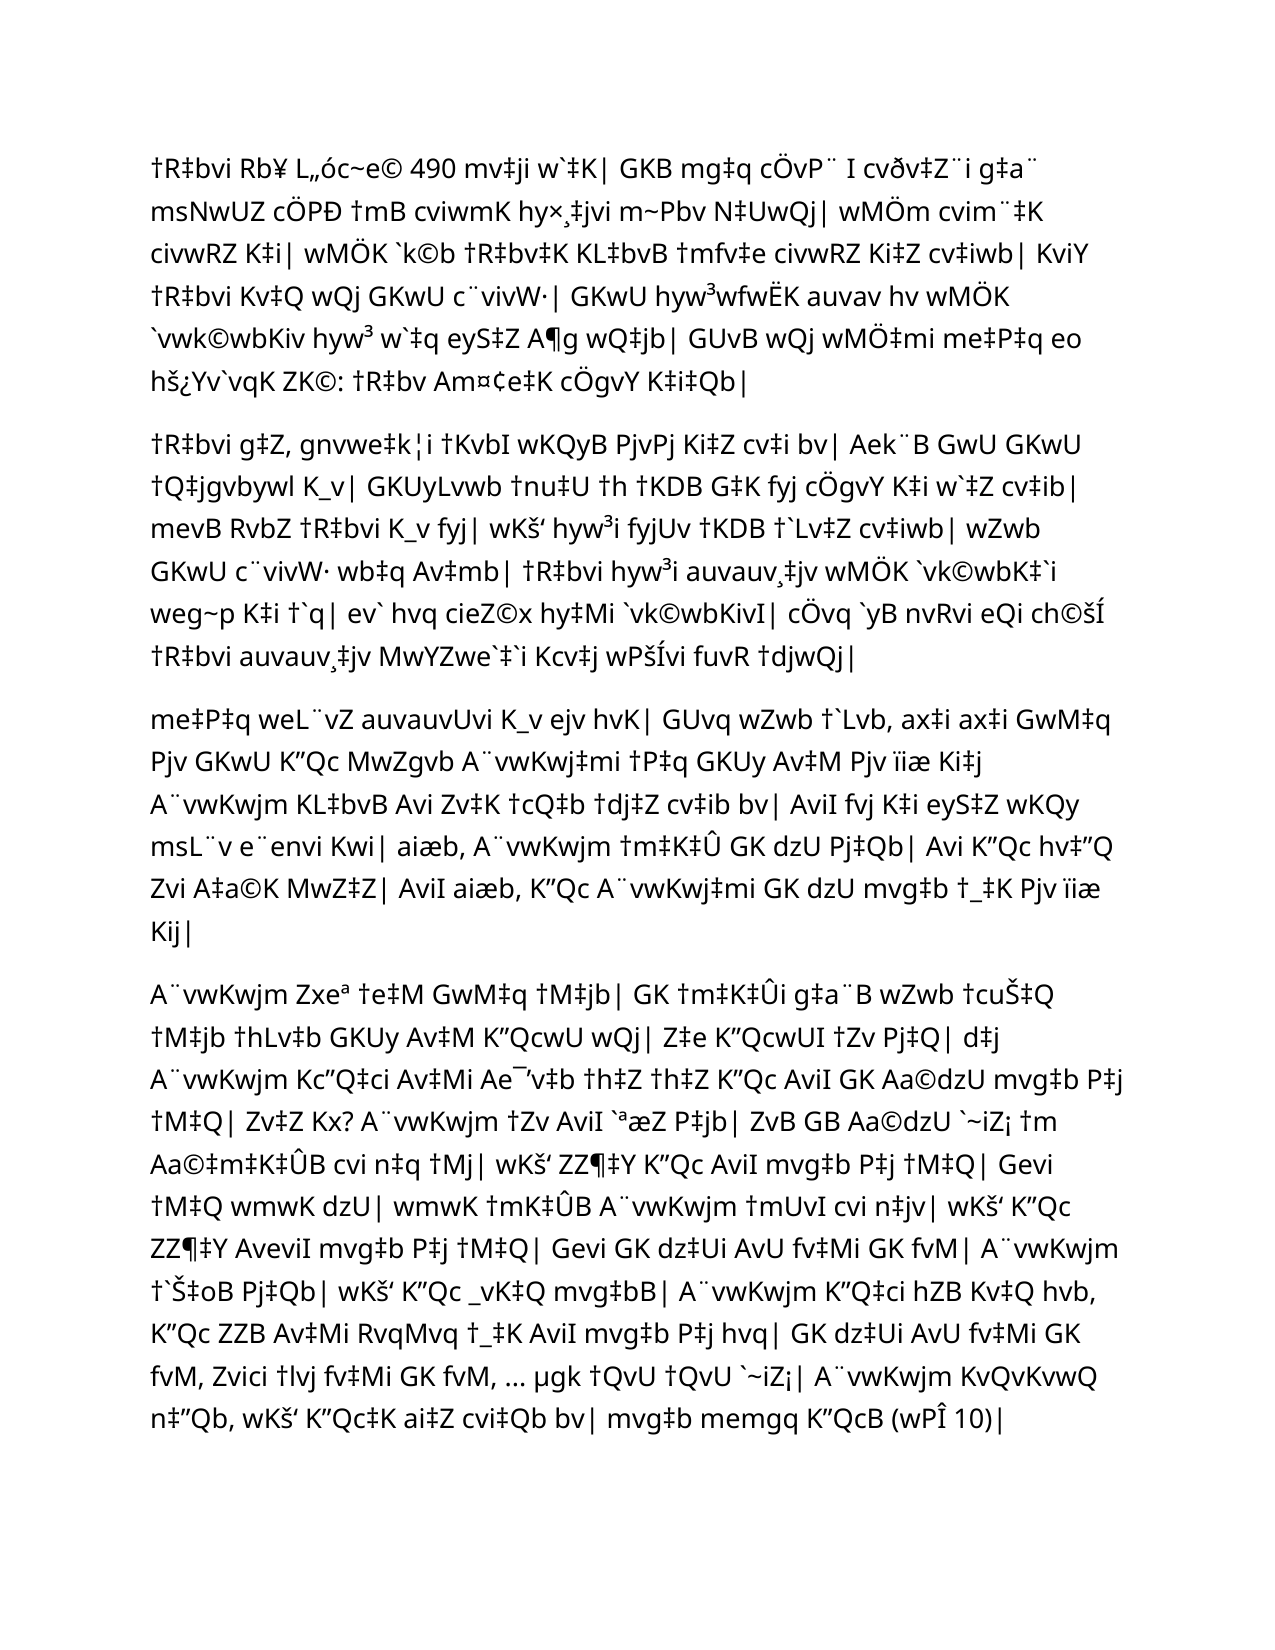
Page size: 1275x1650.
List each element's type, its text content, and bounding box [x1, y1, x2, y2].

text A¨vwKwjm Zxeª †e‡M GwM‡q †M‡jb| GK †m‡K‡Ûi g‡a¨B wZwb †cuŠ‡Q †M‡jb †hLv‡b GKUy Av‡M K”QcwU wQj| Z‡e K”QcwUI †Zv Pj‡Q| d‡j A¨vwKwjm Kc”Q‡ci Av‡Mi Ae¯’v‡b †h‡Z †h‡Z K”Qc AviI GK Aa©dzU mvg‡b P‡j †M‡Q| Zv‡Z Kx? A¨vwKwjm †Zv AviI `ªæZ P‡jb| ZvB GB Aa©dzU `~iZ¡ †m Aa©‡m‡K‡ÛB cvi n‡q †Mj| wKš‘ ZZ¶‡Y K”Qc AviI mvg‡b P‡j †M‡Q| Gevi †M‡Q wmwK dzU| wmwK †mK‡ÛB A¨vwKwjm †mUvI cvi n‡jv| wKš‘ K”Qc ZZ¶‡Y AveviI mvg‡b P‡j †M‡Q| Gevi GK dz‡Ui AvU fv‡Mi GK fvM| A¨vwKwjm †`Š‡oB Pj‡Qb| wKš‘ K”Qc _vK‡Q mvg‡bB| A¨vwKwjm K”Q‡ci hZB Kv‡Q hvb, K”Qc ZZB Av‡Mi RvqMvq †_‡K AviI mvg‡b P‡j hvq| GK dz‡Ui AvU fv‡Mi GK fvM, Zvici †lvj fv‡Mi GK fvM, ... µgk †QvU †QvU `~iZ¡| A¨vwKwjm KvQvKvwQ n‡”Qb, wKš‘ K”Qc‡K ai‡Z cvi‡Qb bv| mvg‡b memgq K”QcB (wPÎ 10)| [150, 976, 1125, 1436]
text †R‡bvi Rb¥ L„óc~e© 490 mv‡ji w`‡K| GKB mg‡q cÖvP¨ I cvðv‡Z¨i g‡a¨ msNwUZ cÖPÐ †mB cviwmK hy×¸‡jvi m~Pbv N‡UwQj| wMÖm cvim¨‡K civwRZ K‡i| wMÖK `k©b †R‡bv‡K KL‡bvB †mfv‡e civwRZ Ki‡Z cv‡iwb| KviY †R‡bvi Kv‡Q wQj GKwU c¨vivW·| GKwU hyw³wfwËK auvav hv wMÖK `vwk©wbKiv hyw³ w`‡q eyS‡Z A¶g wQ‡jb| GUvB wQj wMÖ‡mi me‡P‡q eo hš¿Yv`vqK ZK©: †R‡bv Am¤¢e‡K cÖgvY K‡i‡Qb| [150, 150, 1125, 399]
text me‡P‡q weL¨vZ auvauvUvi K_v ejv hvK| GUvq wZwb †`Lvb, ax‡i ax‡i GwM‡q Pjv GKwU K”Qc MwZgvb A¨vwKwj‡mi †P‡q GKUy Av‡M Pjv ïiæ Ki‡j A¨vwKwjm KL‡bvB Avi Zv‡K †cQ‡b †dj‡Z cv‡ib bv| AviI fvj K‡i eyS‡Z wKQy msL¨v e¨envi Kwi| aiæb, A¨vwKwjm †m‡K‡Û GK dzU Pj‡Qb| Avi K”Qc hv‡”Q Zvi A‡a©K MwZ‡Z| AviI aiæb, K”Qc A¨vwKwj‡mi GK dzU mvg‡b †_‡K Pjv ïiæ Kij| [150, 700, 1125, 949]
text †R‡bvi g‡Z, gnvwe‡k¦i †KvbI wKQyB PjvPj Ki‡Z cv‡i bv| Aek¨B GwU GKwU †Q‡jgvbywl K_v| GKUyLvwb †nu‡U †h †KDB G‡K fyj cÖgvY K‡i w`‡Z cv‡ib| mevB RvbZ †R‡bvi K_v fyj| wKš‘ hyw³i fyjUv †KDB †`Lv‡Z cv‡iwb| wZwb GKwU c¨vivW· wb‡q Av‡mb| †R‡bvi hyw³i auvauv¸‡jv wMÖK `vk©wbK‡`i weg~p K‡i †`q| ev` hvq cieZ©x hy‡Mi `vk©wbKivI| cÖvq `yB nvRvi eQi ch©šÍ †R‡bvi auvauv¸‡jv MwYZwe`‡`i Kcv‡j wPšÍvi fuvR †djwQj| [150, 425, 1125, 674]
